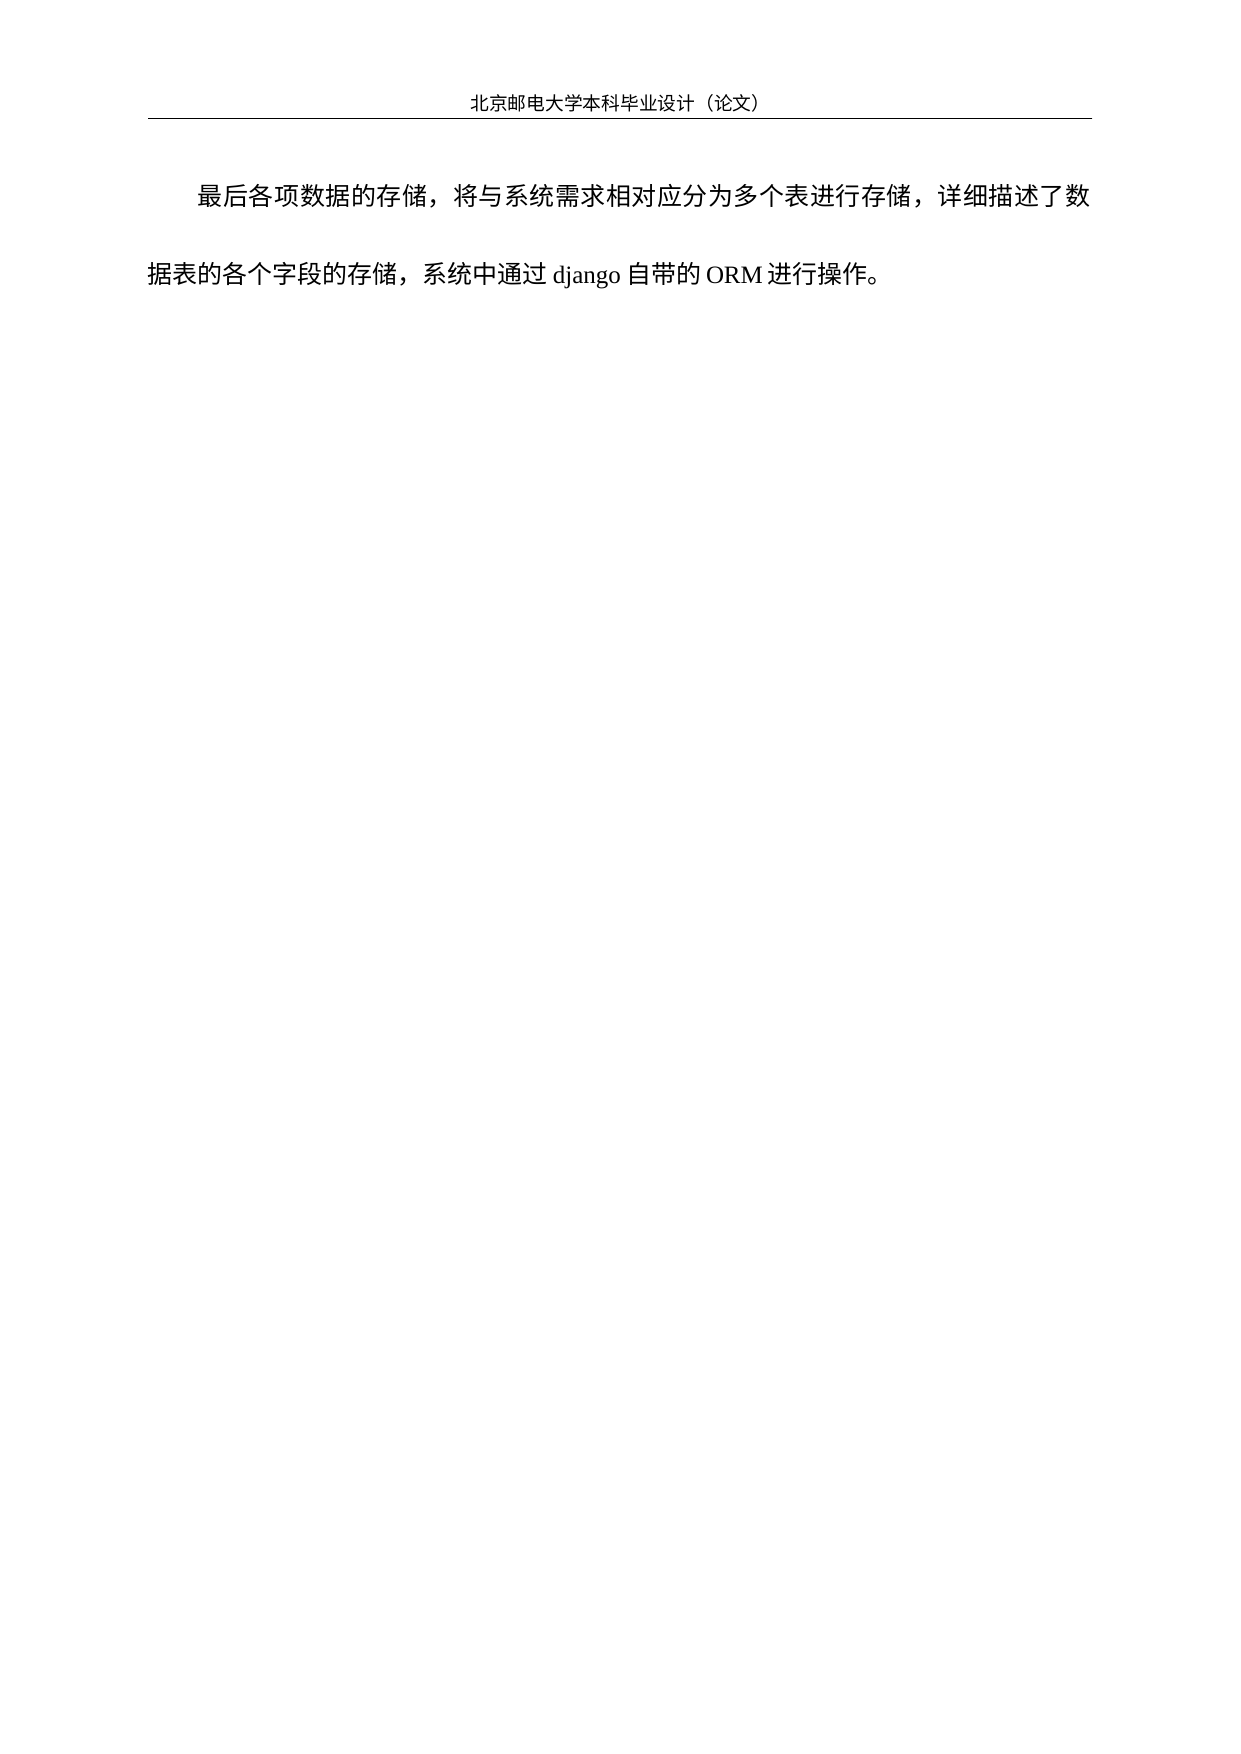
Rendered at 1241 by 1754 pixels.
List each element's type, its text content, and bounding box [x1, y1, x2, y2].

text 最后各项数据的存储，将与系统需求相对应分为多个表进行存储，详细描述了数据表的各个字段的存储，系统中通过django自带的ORM进行操作。 [148, 162, 1092, 305]
